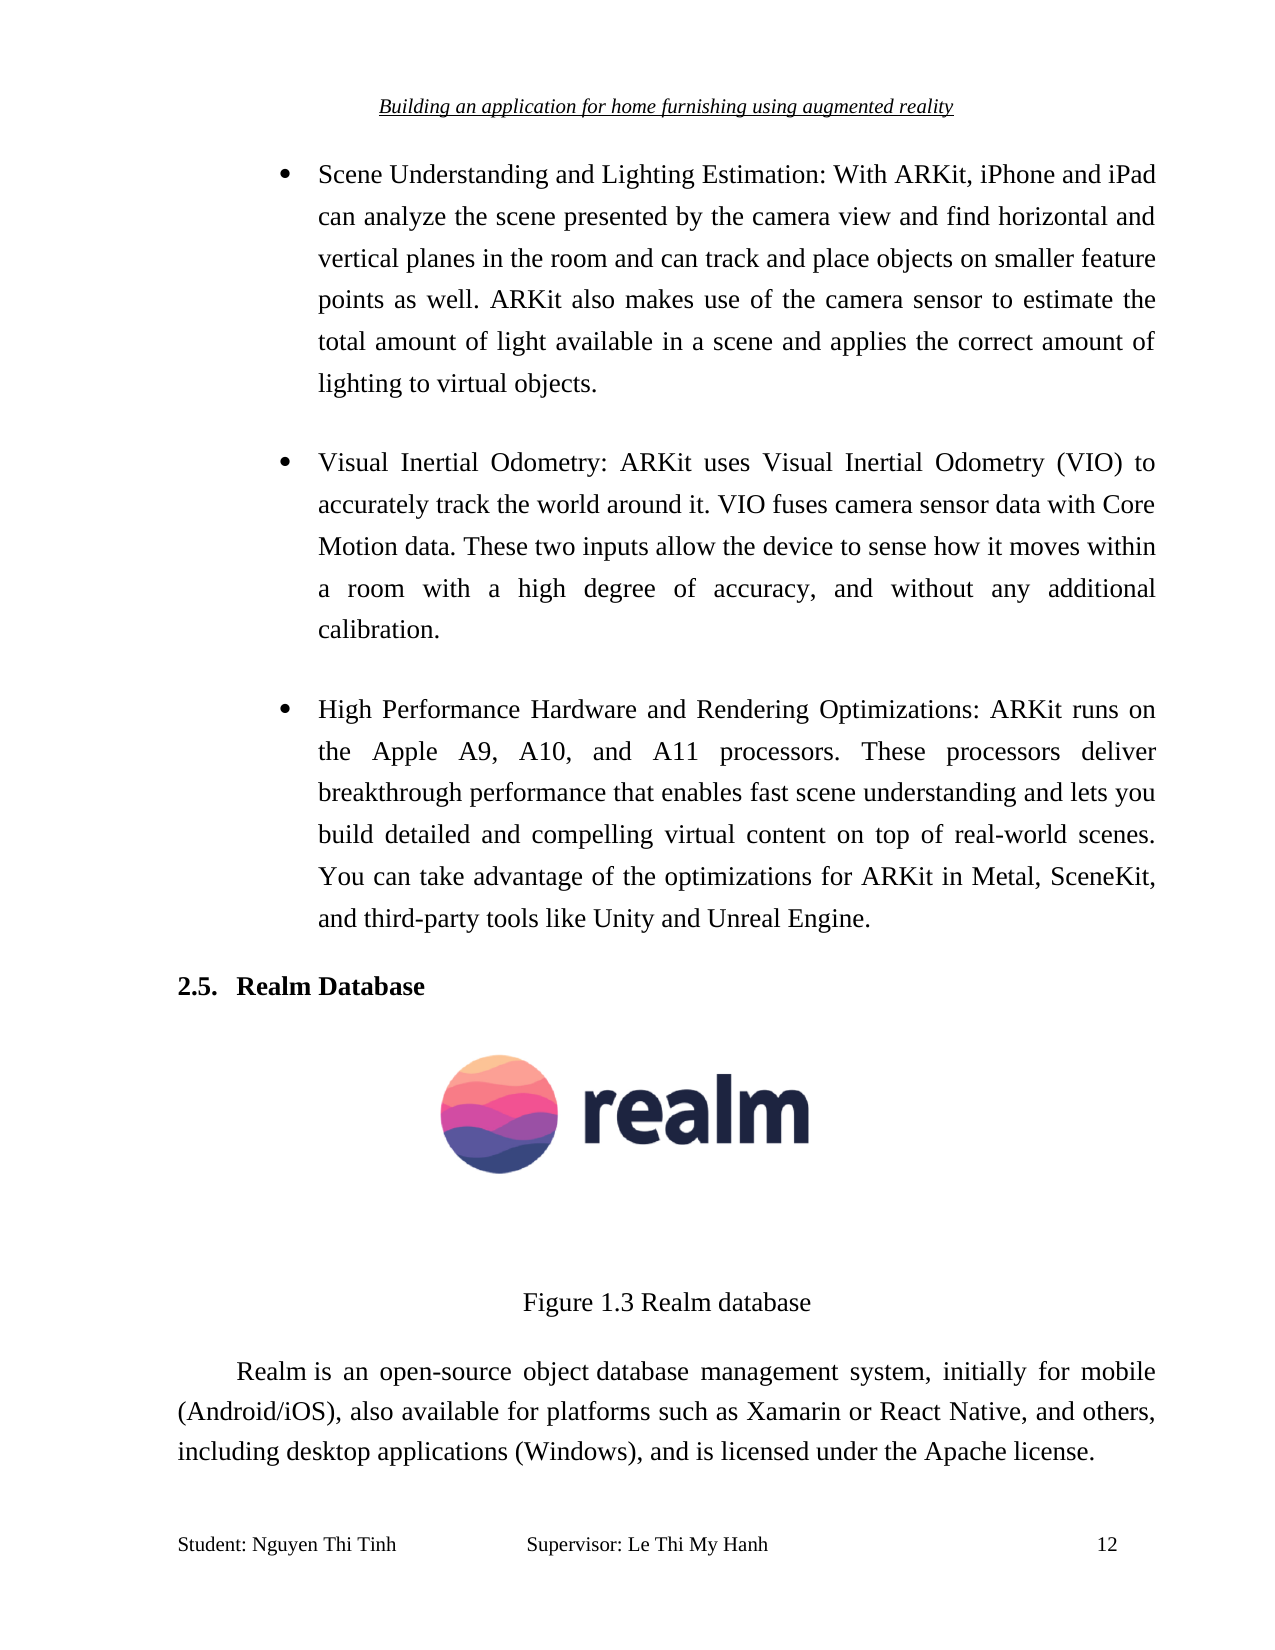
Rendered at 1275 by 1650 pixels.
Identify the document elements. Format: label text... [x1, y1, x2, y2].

text Realm is an open-source object database management system, initially for mobile (Android/iOS), also available for platforms such as Xamarin or React Native, and others, including desktop applications (Windows), and is licensed under the Apache license. [177, 1354, 1156, 1467]
text Figure 1.3 Realm database [177, 1286, 1157, 1317]
list Visual Inertial Odometry: ARKit uses Visual Inertial Odometry (VIO) to accurately track the world around it. VIO fuses camera sensor data with Core Motion data. These two inputs allow the device to sense how it moves within a room with a high degree of accuracy, and without any additional calibration. [280, 436, 1157, 645]
list High Performance Hardware and Rendering Optimizations: ARKit runs on the Apple A9, A10, and A11 processors. These processors deliver breakthrough performance that enables fast scene understanding and lets you build detailed and compelling virtual content on top of real-world scenes. You can take advantage of the optimizations for ARKit in Metal, SceneKit, and third-party tools like Unity and Unreal Engine. [280, 682, 1157, 933]
list Scene Understanding and Lighting Estimation: With ARKit, iPhone and iPad can analyze the scene presented by the camera view and find horizontal and vertical planes in the room and can track and place objects on smaller feature points as well. ARKit also makes use of the camera sensor to estimate the total amount of light available in a scene and applies the correct amount of lighting to virtual objects. [280, 148, 1157, 398]
picture [414, 1011, 861, 1211]
list Realm Database [177, 970, 1060, 1001]
